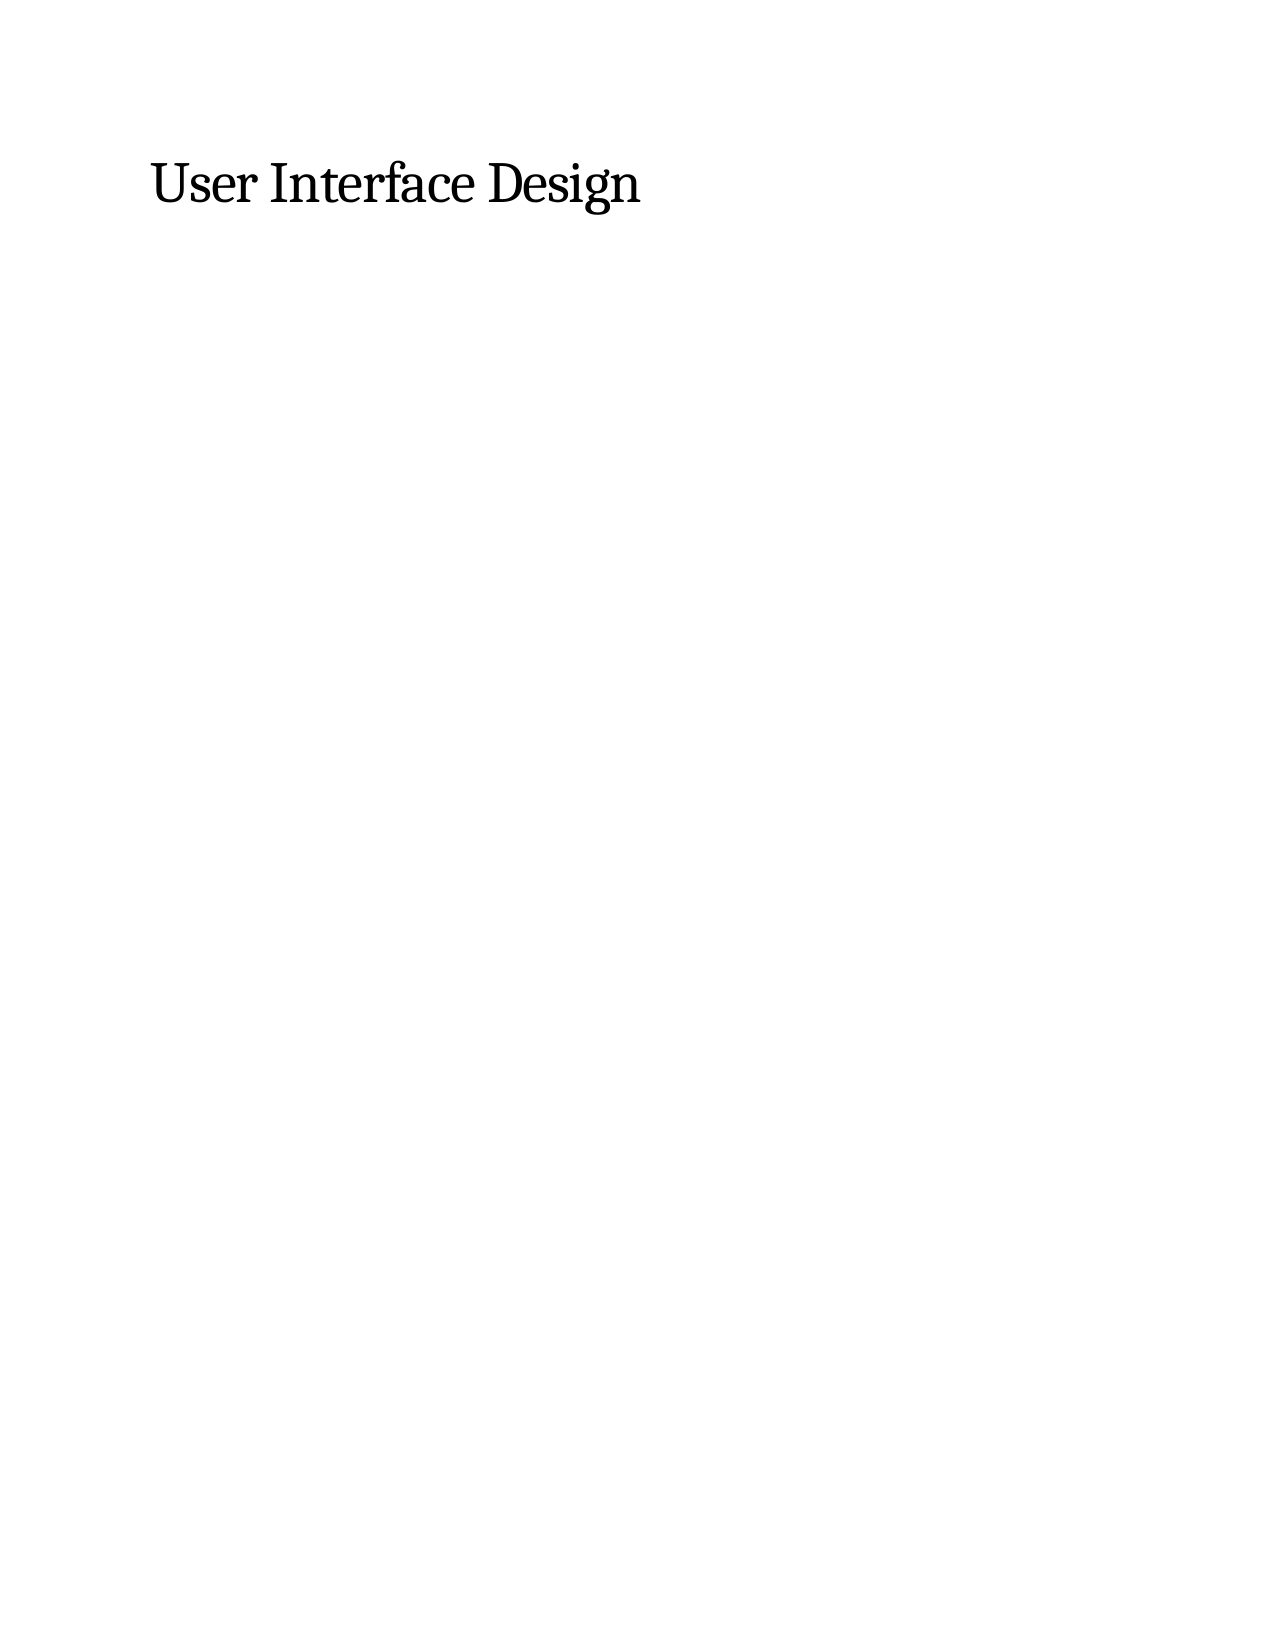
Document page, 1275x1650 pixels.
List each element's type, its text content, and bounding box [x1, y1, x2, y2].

title User Interface Design [150, 150, 1125, 217]
